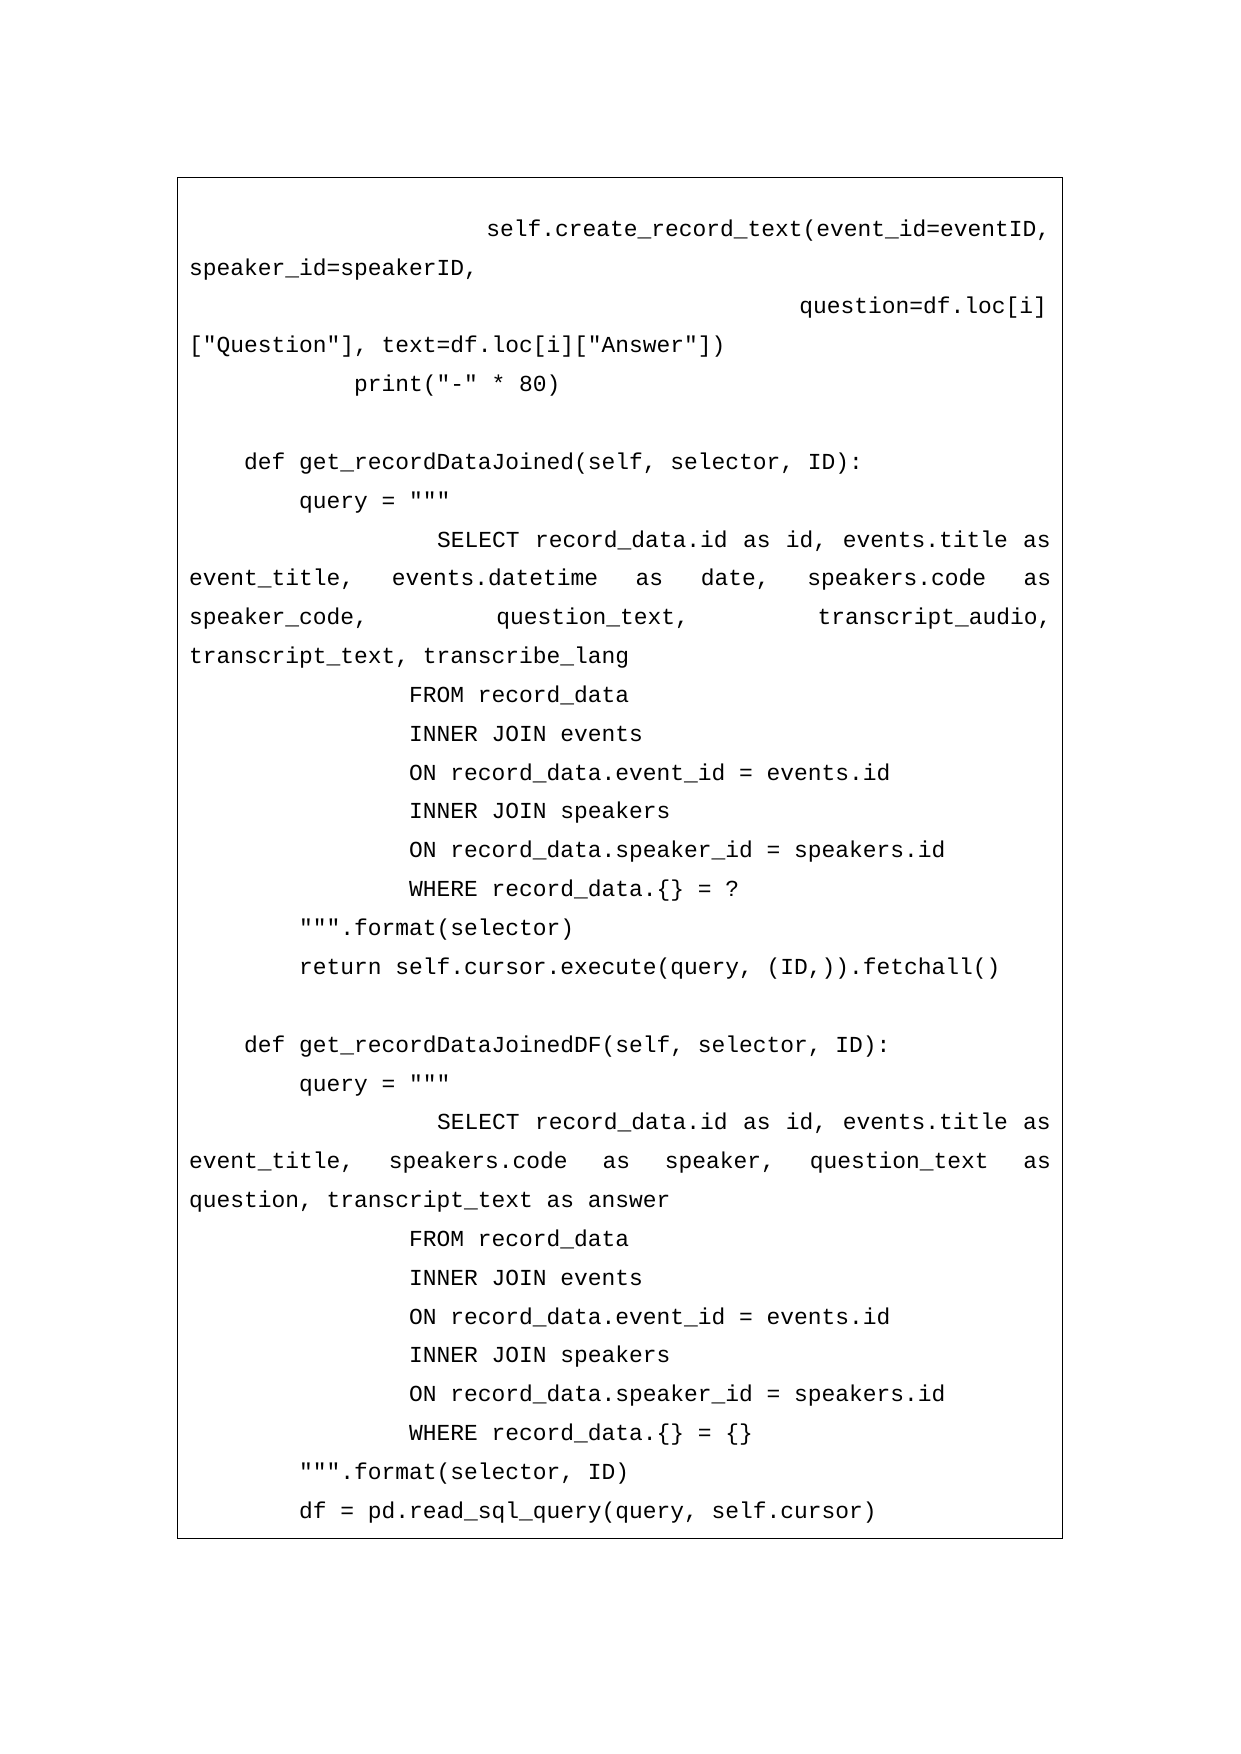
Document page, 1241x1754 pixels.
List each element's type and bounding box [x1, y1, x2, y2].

table_header [178, 178, 1062, 1538]
